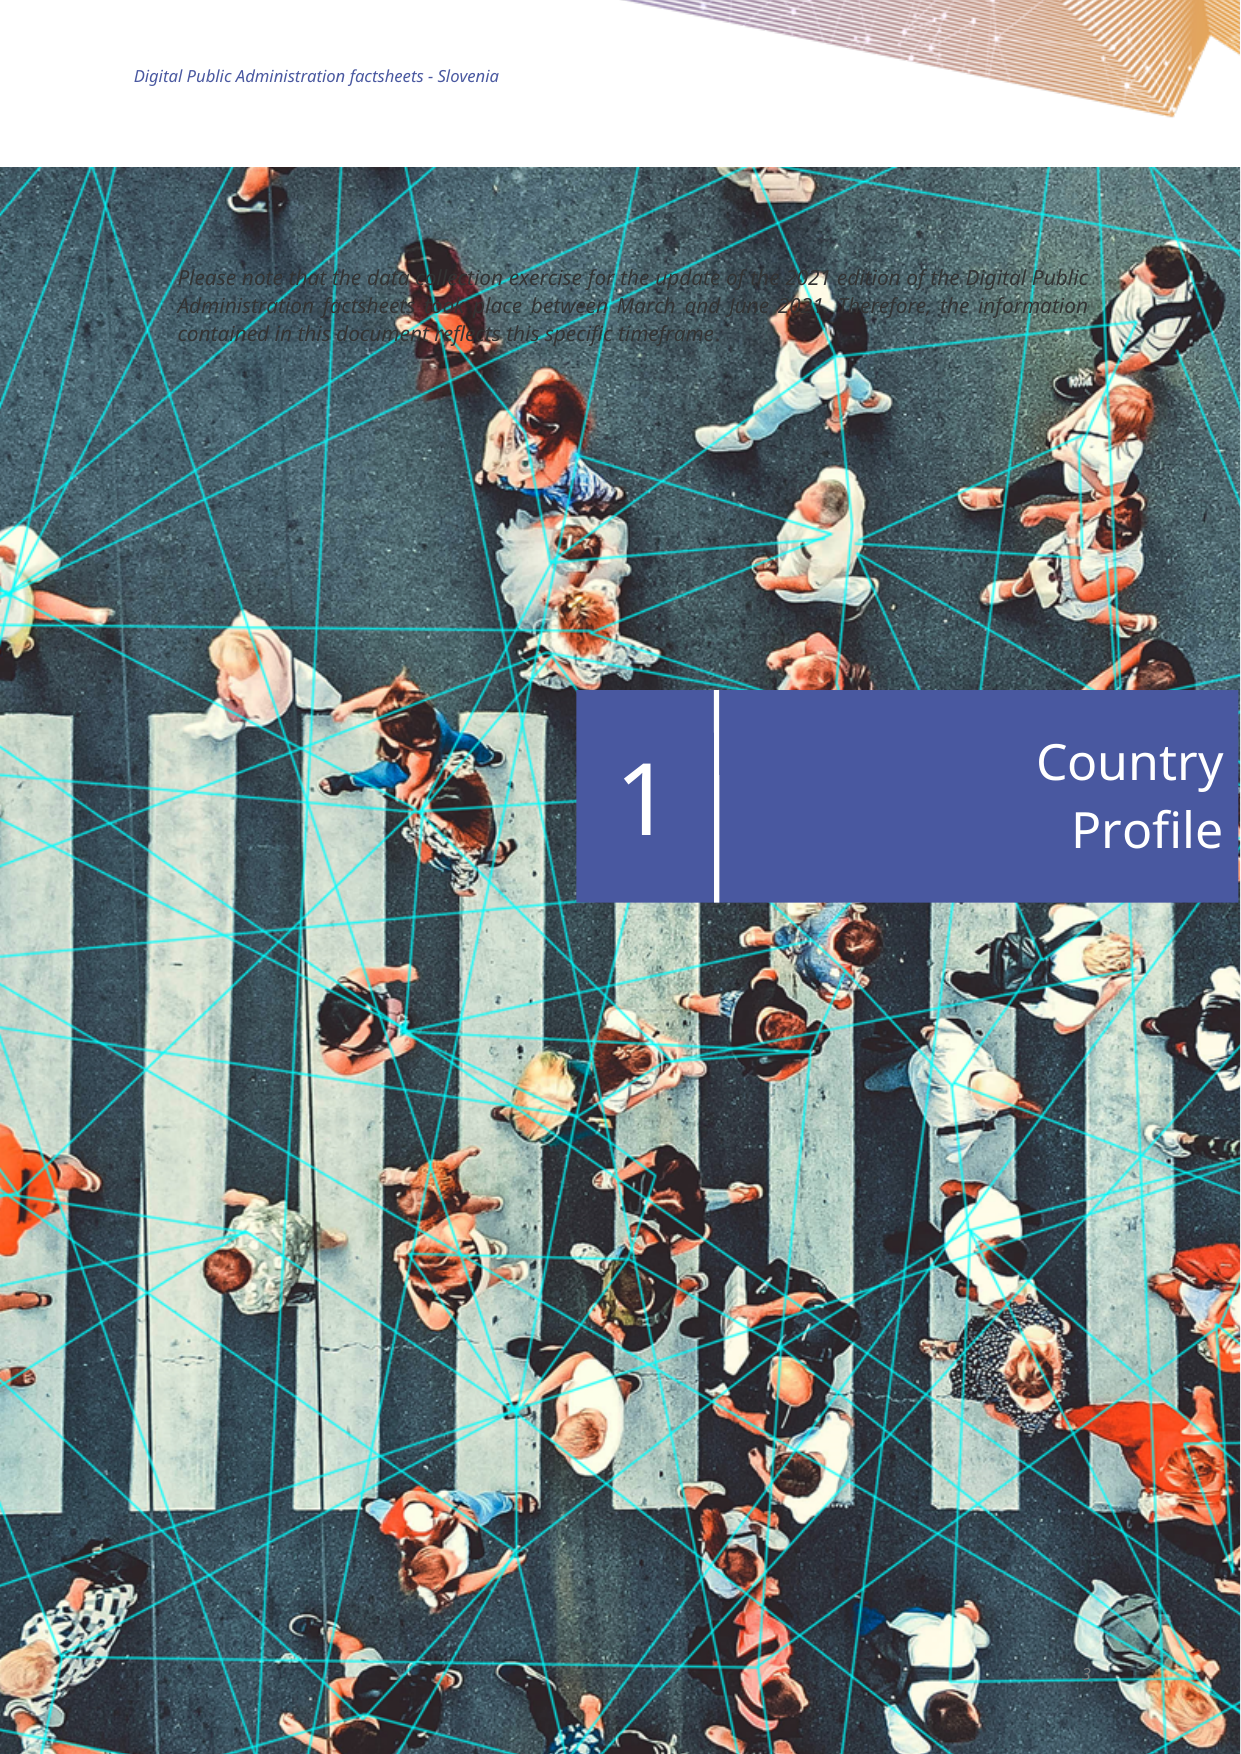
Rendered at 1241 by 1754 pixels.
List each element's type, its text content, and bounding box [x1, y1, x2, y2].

picture [0, 167, 1241, 1754]
text Please note that the data collection exercise for the update of the 2021 edition of the Digital Public Administration factsheets took place between March and June 2021. Therefore, the information contained in this document reflects this specific timeframe. [177, 263, 1092, 348]
picture [207, 0, 1241, 152]
